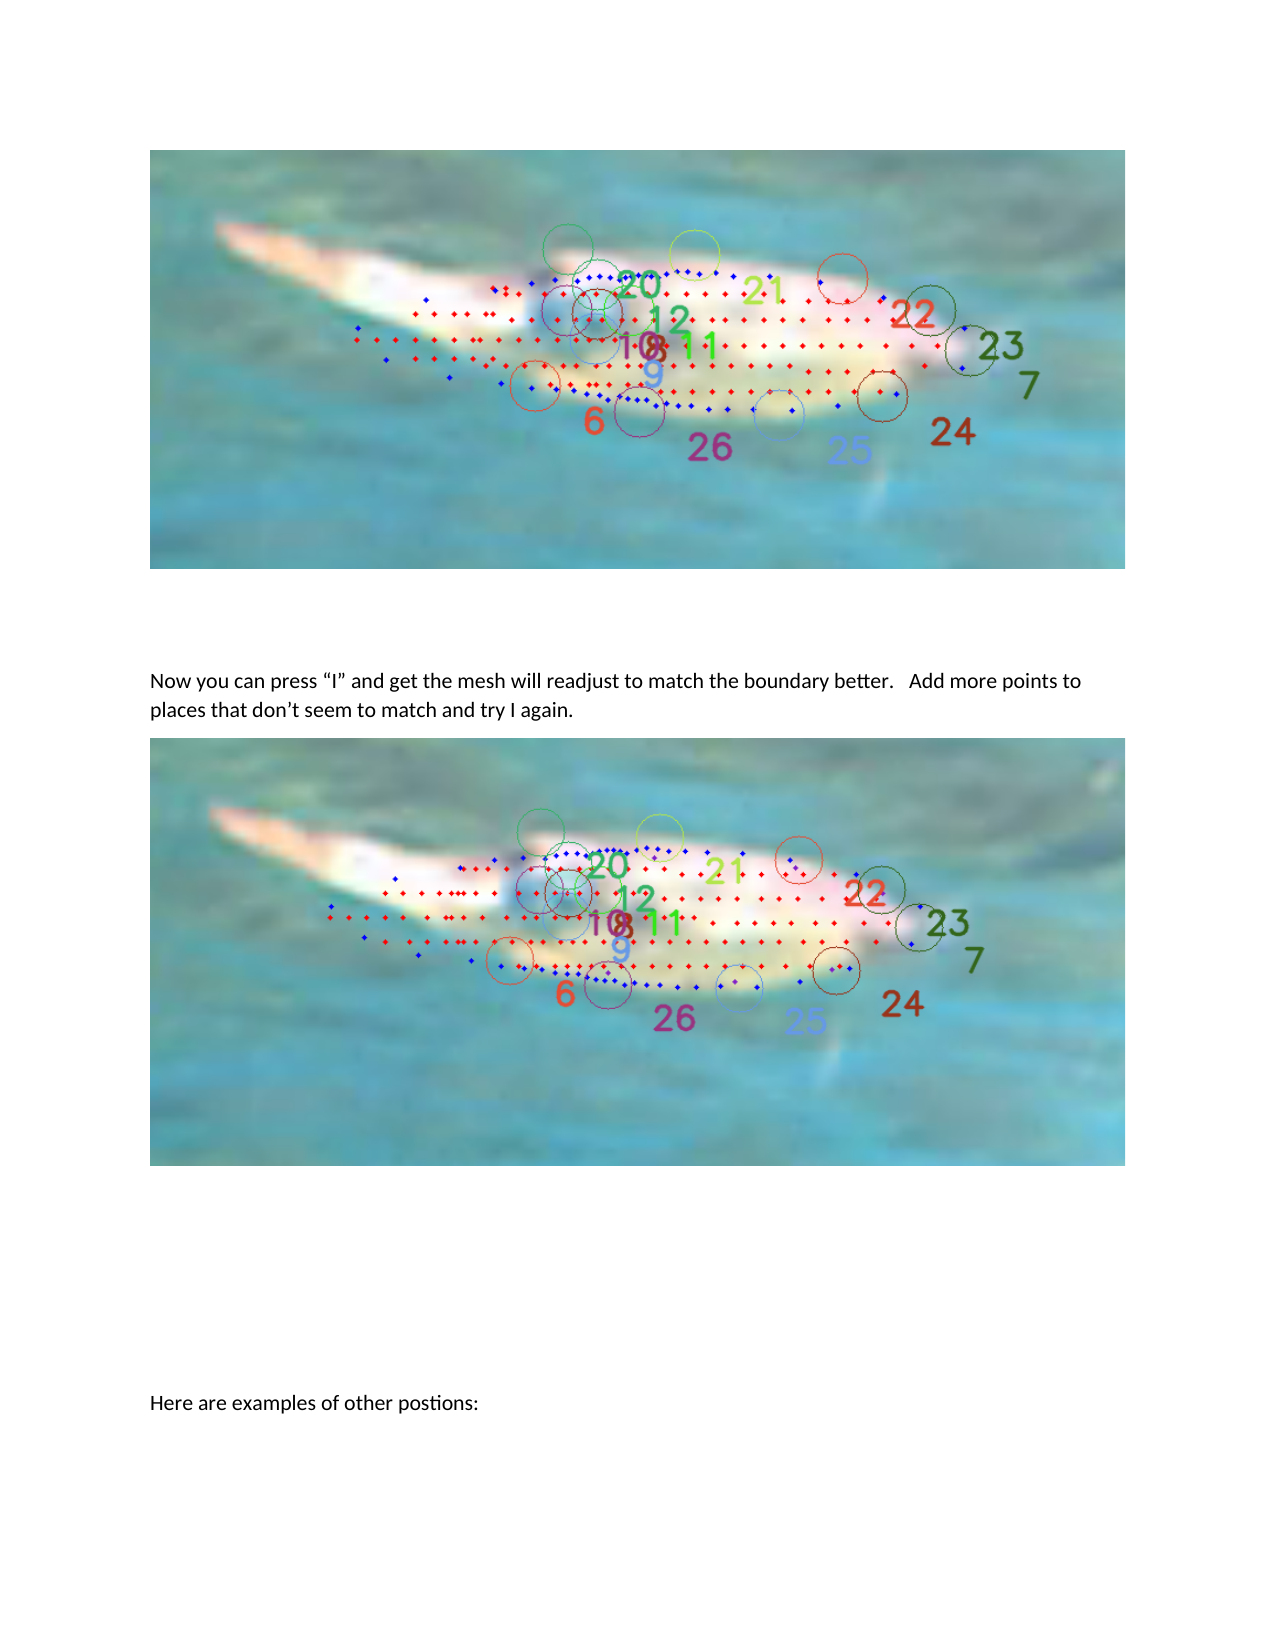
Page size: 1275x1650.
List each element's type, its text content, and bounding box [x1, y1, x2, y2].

picture [150, 150, 1125, 569]
picture [150, 738, 1125, 1166]
text Here are examples of other postions: [150, 1389, 1125, 1416]
text Now you can press “I” and get the mesh will readjust to match the boundary better. Add more points to places that don’t seem to match and try I again. [150, 667, 1125, 723]
